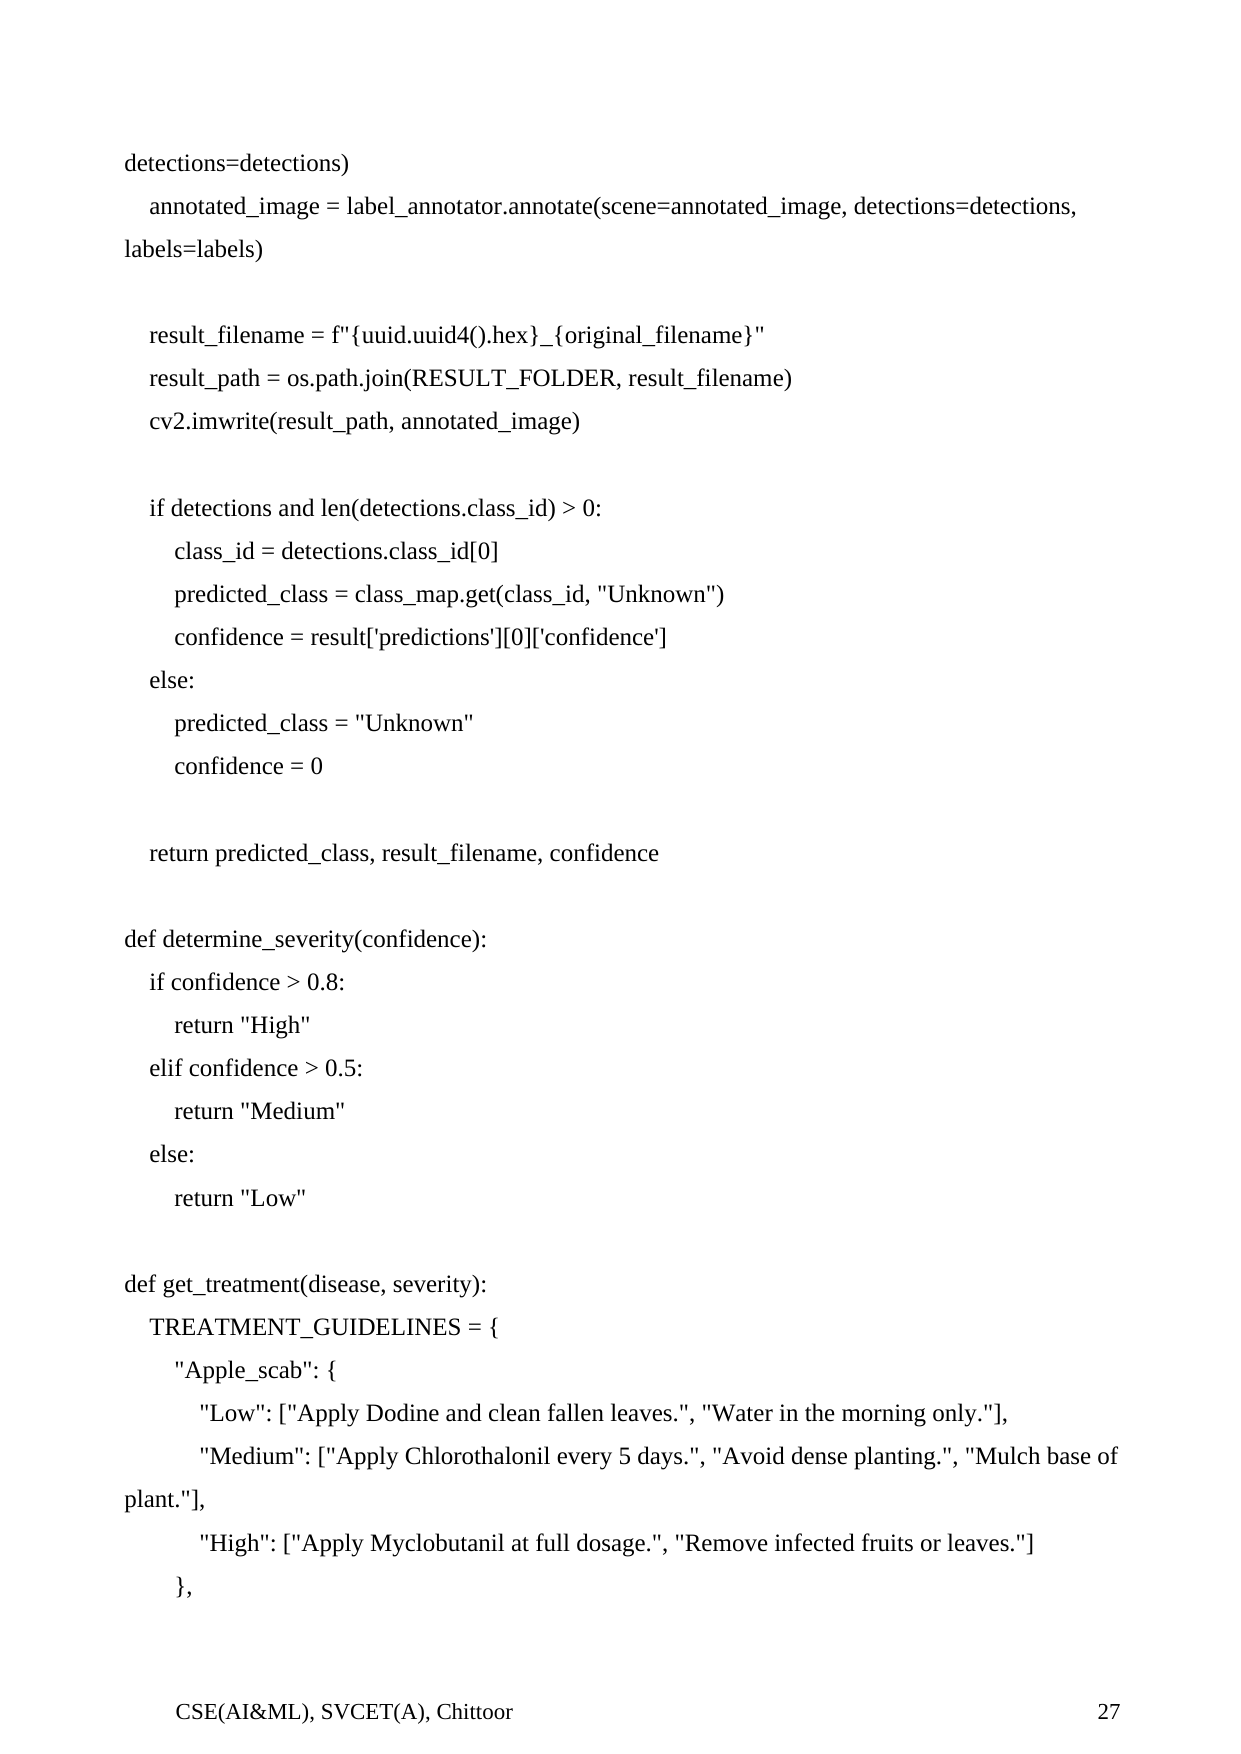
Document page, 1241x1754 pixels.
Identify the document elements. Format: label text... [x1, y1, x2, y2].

text "Apple_scab": { [124, 1355, 1122, 1384]
text return "Low" [124, 1183, 1122, 1211]
text "High": ["Apply Myclobutanil at full dosage.", "Remove infected fruits or leaves."] [124, 1528, 1122, 1556]
text return "Medium" [124, 1096, 1122, 1125]
text TREATMENT_GUIDELINES = { [124, 1312, 1122, 1341]
text def determine_severity(confidence): [124, 924, 1122, 953]
text if confidence > 0.8: [124, 967, 1122, 996]
text result_filename = f"{uuid.uuid4().hex}_{original_filename}" [124, 320, 1122, 349]
text def get_treatment(disease, severity): [124, 1269, 1122, 1298]
text predicted_class = class_map.get(class_id, "Unknown") [124, 579, 1122, 608]
text return "High" [124, 1010, 1122, 1039]
text class_id = detections.class_id[0] [124, 536, 1122, 564]
text "Low": ["Apply Dodine and clean fallen leaves.", "Water in the morning only."], [124, 1398, 1122, 1427]
text "Medium": ["Apply Chlorothalonil every 5 days.", "Avoid dense planting.", "Mulch base of plant."], [124, 1441, 1122, 1513]
text result_path = os.path.join(RESULT_FOLDER, result_filename) [124, 363, 1122, 392]
text cv2.imwrite(result_path, annotated_image) [124, 406, 1122, 435]
text confidence = 0 [124, 751, 1122, 780]
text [124, 148, 1122, 176]
text annotated_image = label_annotator.annotate(scene=annotated_image, detections=detections, labels=labels) [124, 191, 1122, 263]
text confidence = result['predictions'][0]['confidence'] [124, 622, 1122, 651]
text elif confidence > 0.5: [124, 1053, 1122, 1082]
text else: [124, 665, 1122, 694]
text return predicted_class, result_filename, confidence [124, 838, 1122, 866]
text if detections and len(detections.class_id) > 0: [124, 493, 1122, 521]
text else: [124, 1139, 1122, 1168]
text }, [124, 1571, 1122, 1599]
text predicted_class = "Unknown" [124, 708, 1122, 737]
